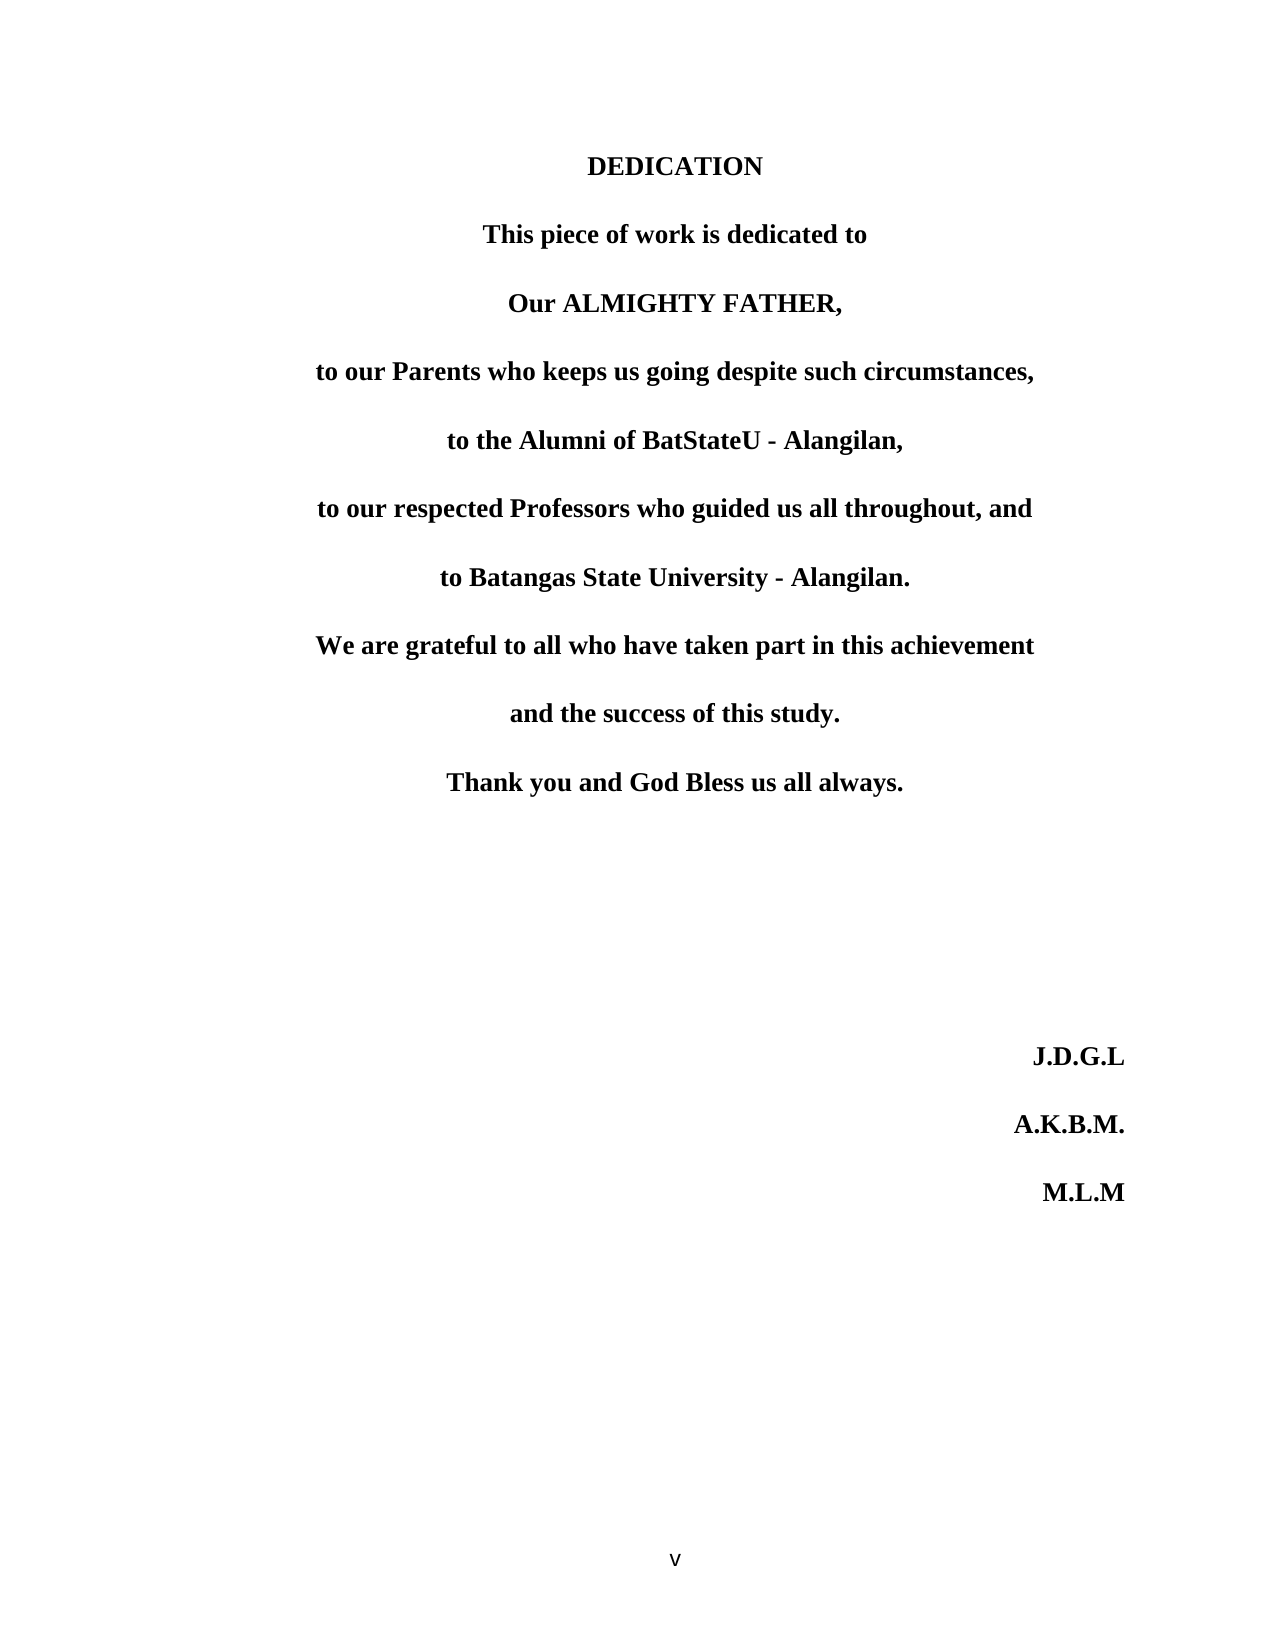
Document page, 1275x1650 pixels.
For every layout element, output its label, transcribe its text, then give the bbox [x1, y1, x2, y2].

text to Batangas State University - Alangilan. [225, 561, 1125, 592]
text Our ALMIGHTY FATHER, [225, 287, 1125, 318]
text M.L.M [225, 1177, 1125, 1208]
text Thank you and God Bless us all always. [225, 766, 1125, 797]
text to our respected Professors who guided us all throughout, and [225, 492, 1125, 523]
text DEDICATION [225, 150, 1125, 181]
text to the Alumni of BatStateU - Alangilan, [225, 424, 1125, 455]
text This piece of work is dedicated to [225, 218, 1125, 249]
text J.D.G.L [225, 1040, 1125, 1071]
text and the success of this study. [225, 697, 1125, 729]
text to our Parents who keeps us going despite such circumstances, [225, 355, 1125, 386]
text We are grateful to all who have taken part in this achievement [225, 629, 1125, 660]
text A.K.B.M. [225, 1108, 1125, 1139]
